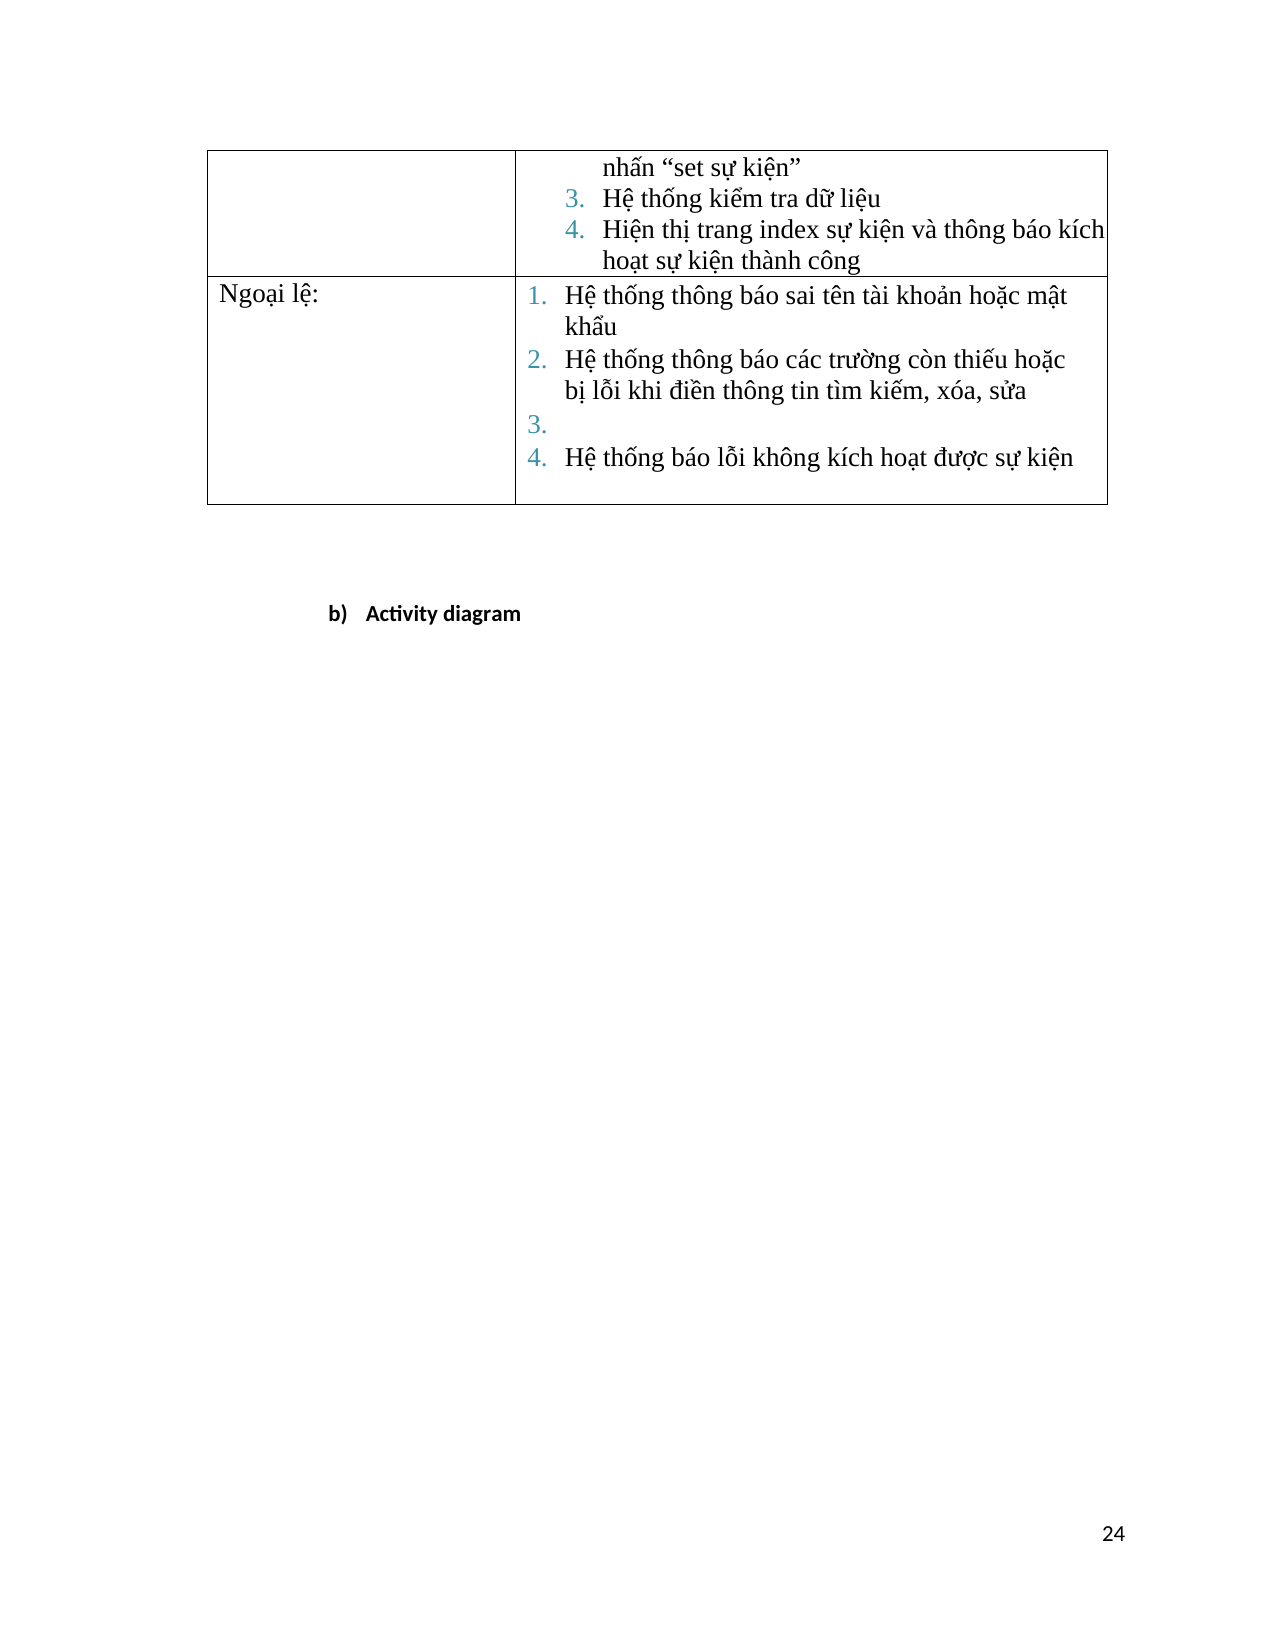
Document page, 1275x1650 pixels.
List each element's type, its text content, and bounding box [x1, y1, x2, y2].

table_cell Hệ thống thông báo sai tên tài khoản hoặc mật khẩu Hệ thống thông báo các trường còn thiếu hoặc bị lỗi khi điền thông tin tìm kiếm, xóa, sửa Hệ thống báo lỗi không kích hoạt được sự kiện [516, 277, 1107, 504]
table_cell Ngoại lệ: [208, 277, 515, 504]
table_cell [208, 151, 515, 276]
list Activity diagram [328, 599, 1125, 627]
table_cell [516, 151, 1107, 276]
